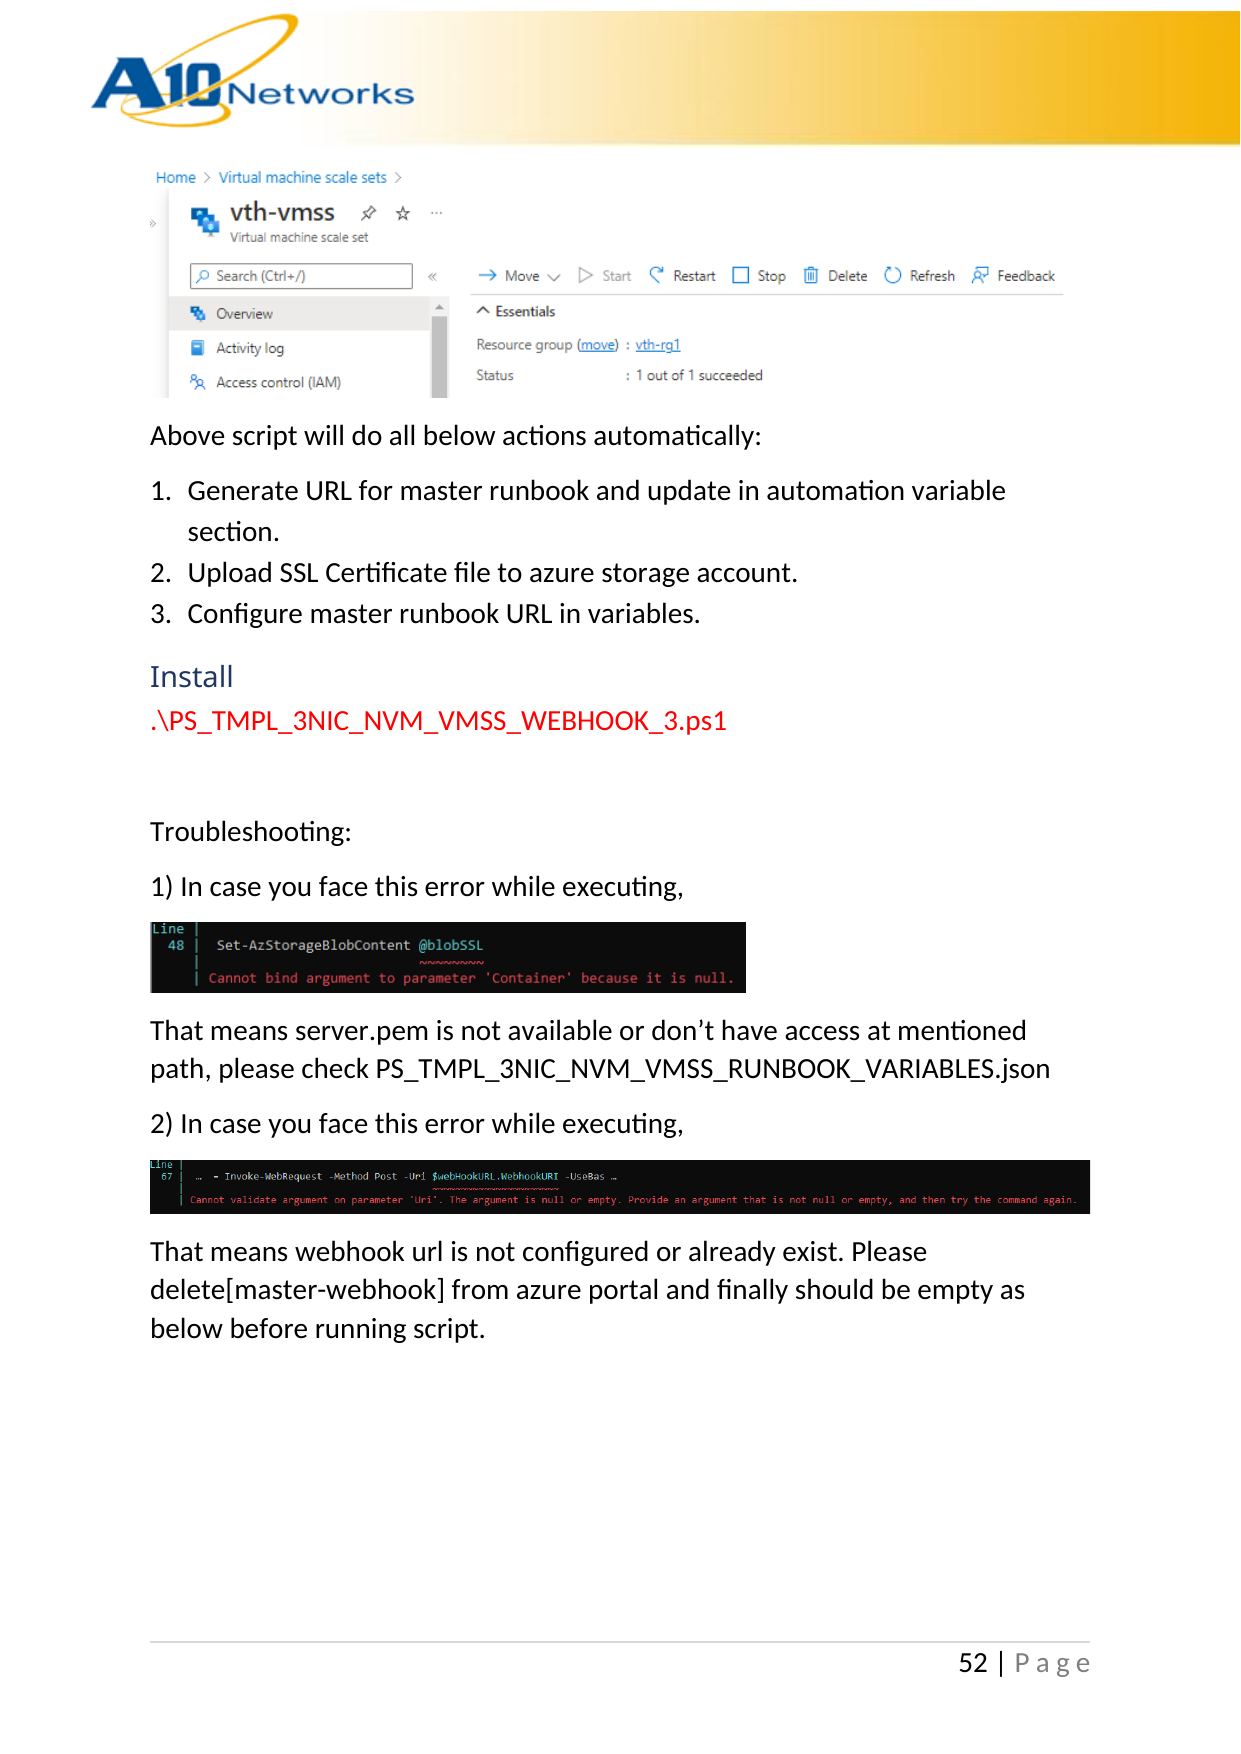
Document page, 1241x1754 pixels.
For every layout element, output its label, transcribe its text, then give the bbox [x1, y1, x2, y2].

text .\PS_TMPL_3NIC_NVM_VMSS_WEBHOOK_3.ps1 [150, 702, 1090, 738]
picture [150, 164, 1064, 398]
text That means webhook url is not configured or already exist. Please delete[master-webhook] from azure portal and finally should be empty as below before running script. [150, 1233, 1090, 1345]
text Troubleshooting: [150, 813, 1090, 848]
list Upload SSL Certificate file to azure storage account. [150, 554, 1090, 590]
text 1) In case you face this error while executing, [150, 868, 1090, 903]
text 2) In case you face this error while executing, [150, 1106, 1090, 1141]
list Configure master runbook URL in variables. [150, 595, 1090, 631]
list Generate URL for master runbook and update in automation variable section. [150, 472, 1090, 549]
picture [150, 922, 746, 993]
text Above script will do all below actions automatically: [150, 417, 1090, 453]
text That means server.pem is not available or don’t have access at mentioned path, please check PS_TMPL_3NIC_NVM_VMSS_RUNBOOK_VARIABLES.json [150, 1012, 1090, 1086]
picture [0, 11, 1241, 147]
picture [150, 1160, 1091, 1214]
subtitle Install [150, 657, 1090, 696]
